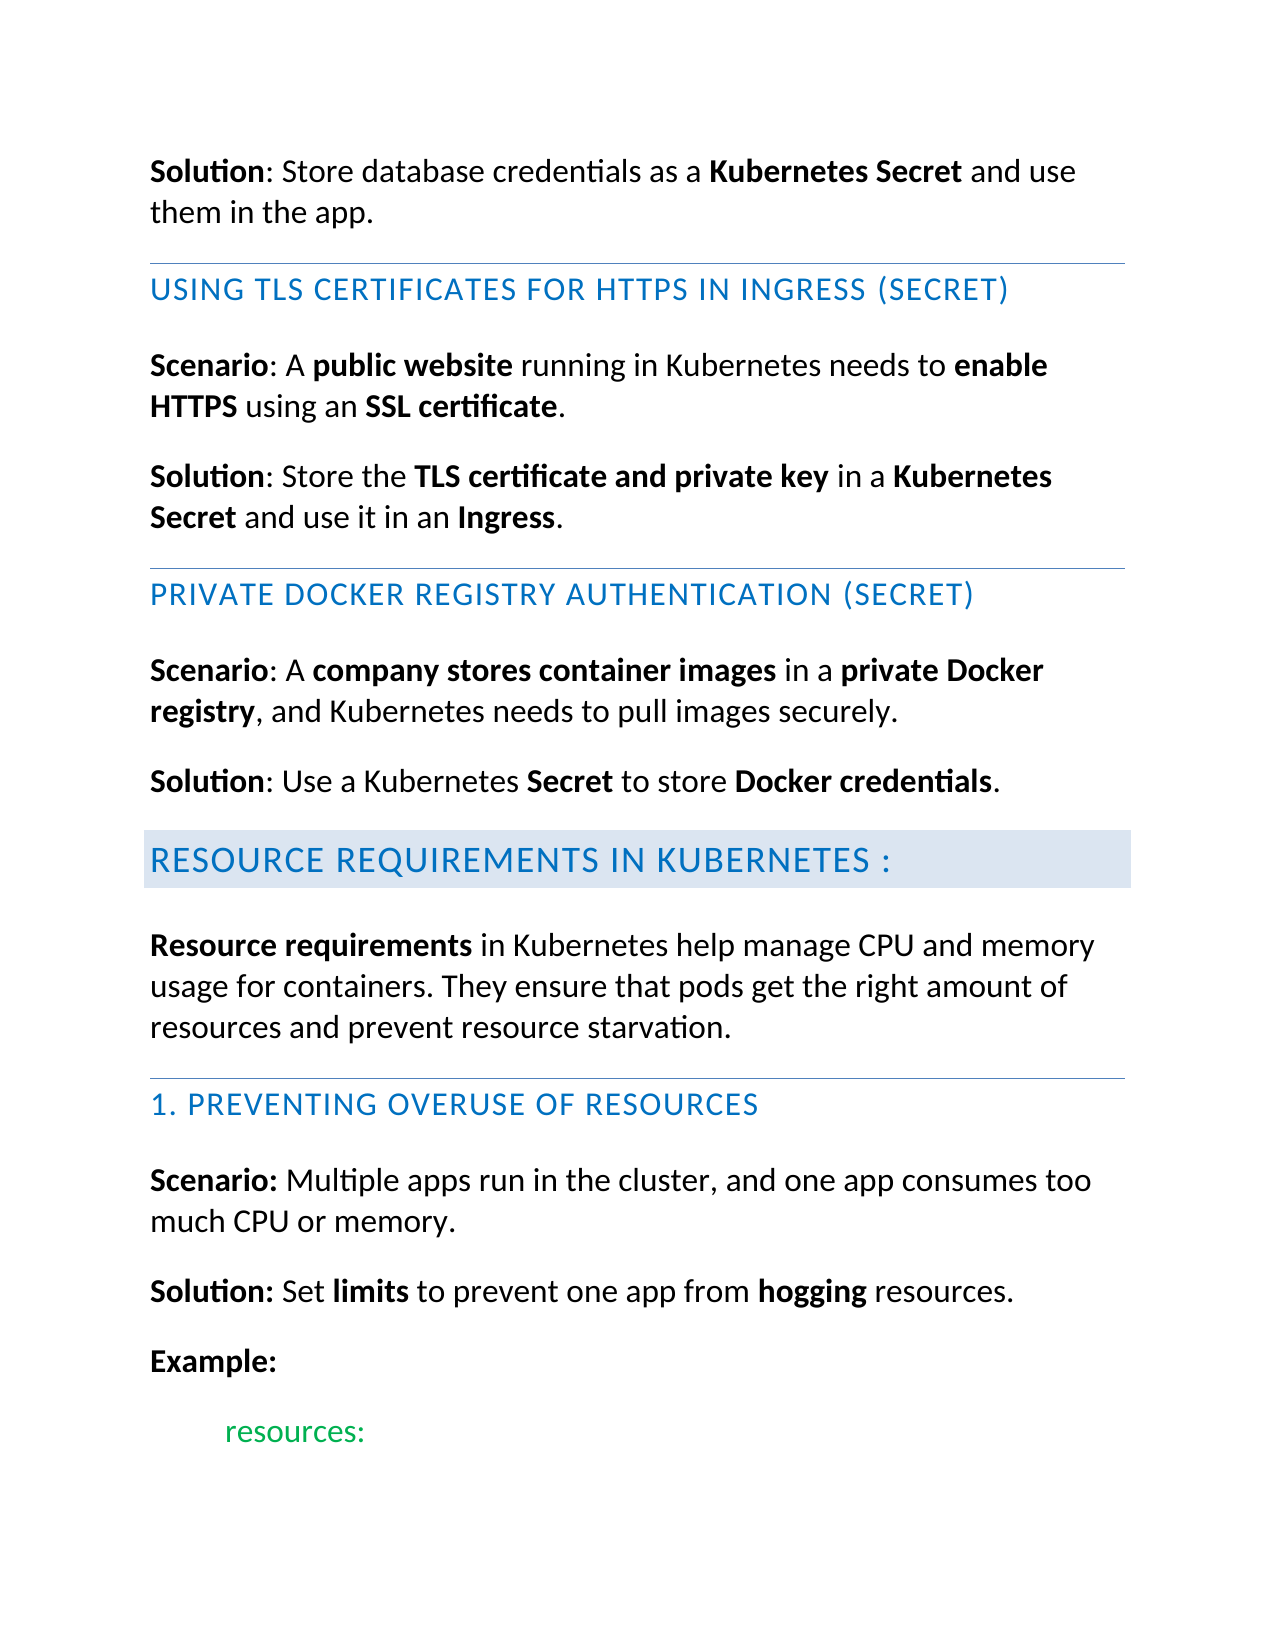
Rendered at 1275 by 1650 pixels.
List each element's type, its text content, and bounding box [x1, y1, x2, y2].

text Example: [150, 1340, 1125, 1381]
subtitle Private Docker Registry Authentication (Secret) [150, 569, 1125, 614]
subtitle 1. Preventing Overuse of Resources [150, 1079, 1125, 1124]
text Scenario: A company stores container images in a private Docker registry, and Kubernetes needs to pull images securely. [150, 649, 1125, 731]
text Solution: Use a Kubernetes Secret to store Docker credentials. [150, 760, 1125, 801]
subtitle Using TLS Certificates for HTTPS in Ingress (Secret) [150, 264, 1125, 309]
text Solution: Set limits to prevent one app from hogging resources. [150, 1270, 1125, 1311]
text Resource requirements in Kubernetes help manage CPU and memory usage for containers. They ensure that pods get the right amount of resources and prevent resource starvation. [150, 924, 1125, 1046]
subtitle Resource Requirements in Kubernetes : [150, 836, 1125, 882]
text resources: [225, 1410, 1125, 1451]
text Solution: Store the TLS certificate and private key in a Kubernetes Secret and use it in an Ingress. [150, 455, 1125, 536]
text Solution: Store database credentials as a Kubernetes Secret and use them in the app. [150, 150, 1125, 231]
text Scenario: A public website running in Kubernetes needs to enable HTTPS using an SSL certificate. [150, 344, 1125, 426]
text Scenario: Multiple apps run in the cluster, and one app consumes too much CPU or memory. [150, 1159, 1125, 1241]
